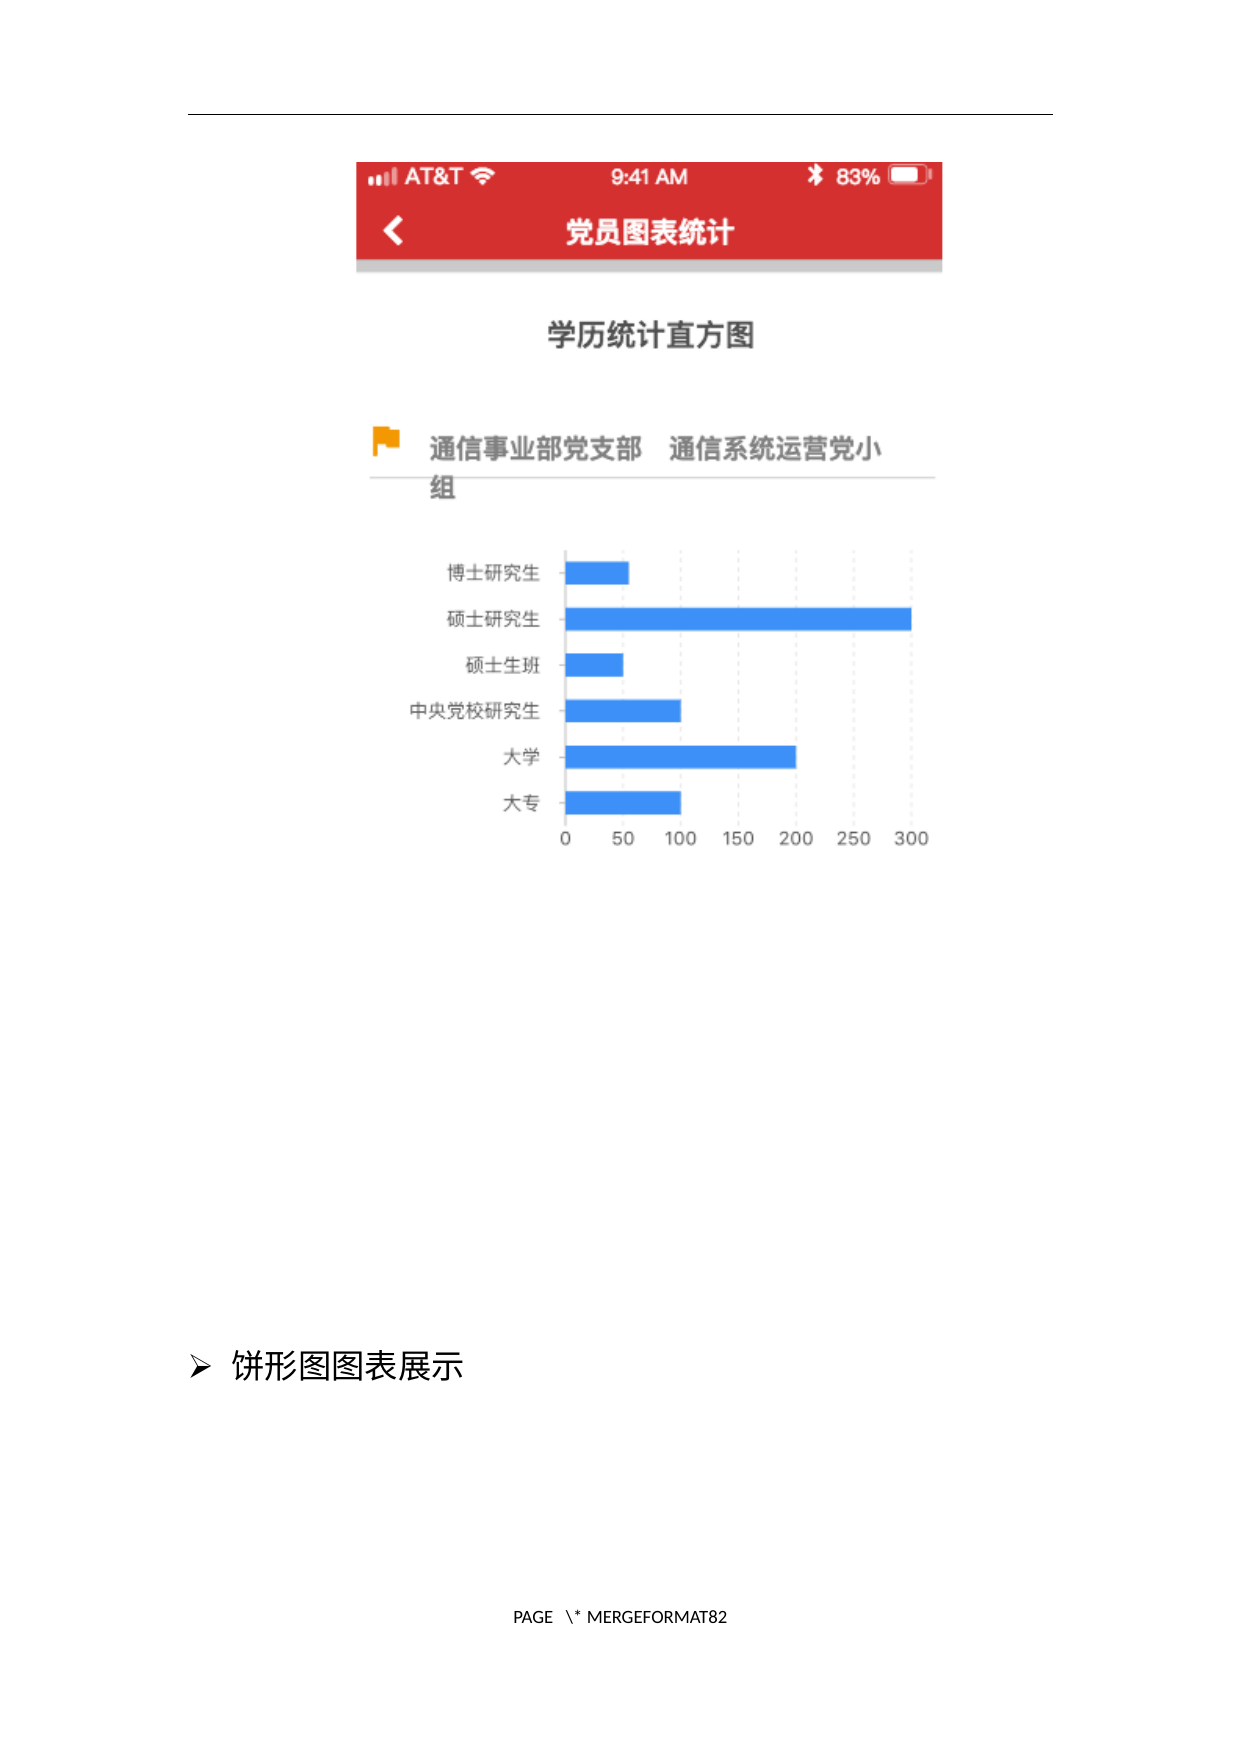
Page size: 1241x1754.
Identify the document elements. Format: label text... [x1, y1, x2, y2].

picture [356, 162, 943, 1309]
list 饼形图图表展示 [187, 1332, 1053, 1397]
